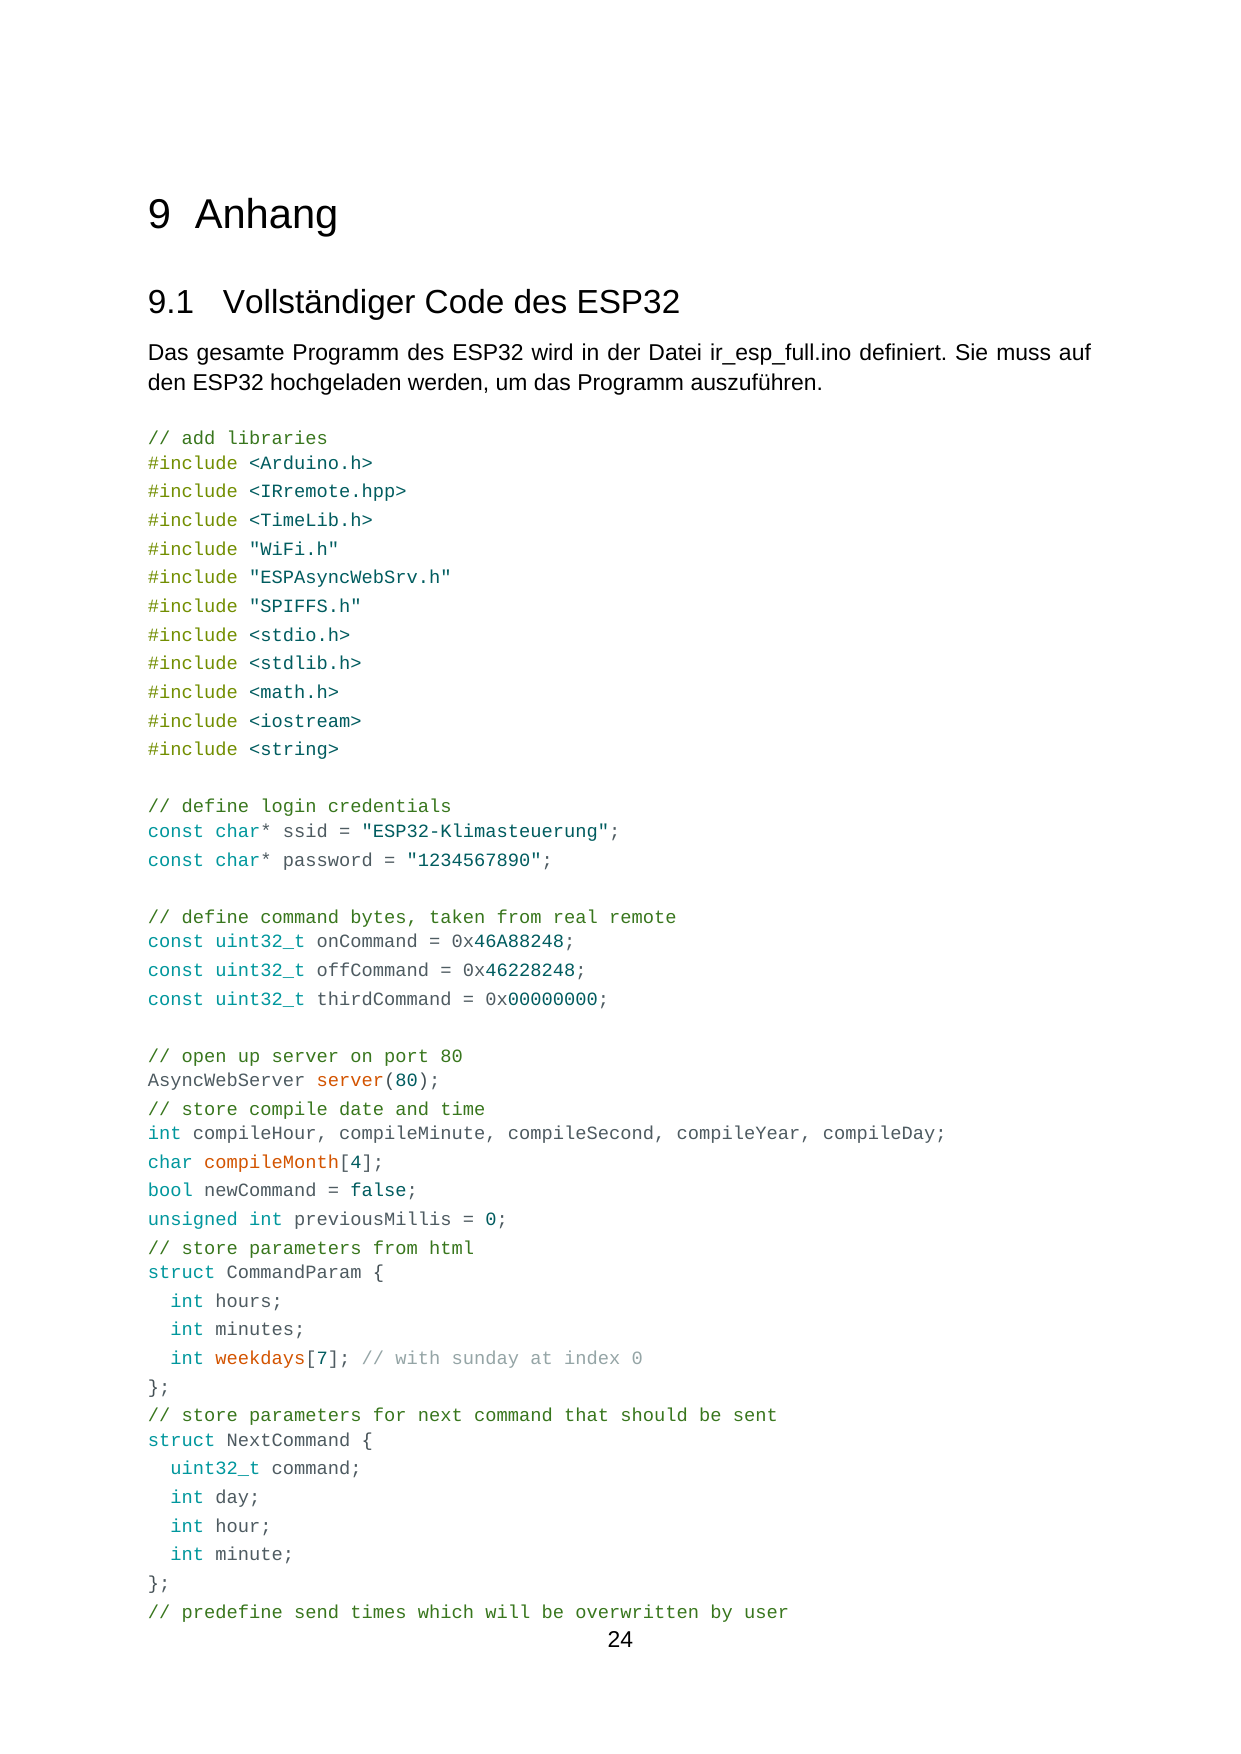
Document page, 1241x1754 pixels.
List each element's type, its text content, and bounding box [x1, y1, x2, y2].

text #include <iostream> [148, 711, 1093, 733]
text const char* password = "1234567890"; [148, 850, 1093, 872]
text const char* ssid = "ESP32-Klimasteuerung"; [148, 822, 1093, 843]
text #include "WiFi.h" [148, 539, 1093, 561]
text // store compile date and time [148, 1099, 1093, 1121]
text int day; [148, 1488, 1093, 1509]
text int minutes; [148, 1320, 1093, 1341]
text char compileMonth[4]; [148, 1153, 1093, 1174]
text AsyncWebServer server(80); [148, 1071, 1093, 1092]
text struct NextCommand { [148, 1431, 1093, 1452]
text const uint32_t thirdCommand = 0x00000000; [148, 989, 1093, 1011]
text #include <Arduino.h> [148, 453, 1093, 475]
text // predefine send times which will be overwritten by user [148, 1602, 1093, 1624]
text // open up server on port 80 [148, 1047, 1093, 1068]
text #include <IRremote.hpp> [148, 482, 1093, 503]
text int weekdays[7]; // with sunday at index 0 [148, 1349, 1093, 1370]
text int compileHour, compileMinute, compileSecond, compileYear, compileDay; [148, 1124, 1093, 1145]
text #include <stdio.h> [148, 625, 1093, 647]
text Das gesamte Programm des ESP32 wird in der Datei ir_esp_full.ino definiert. Sie muss auf den ESP32 hochgeladen werden, um das Programm auszuführen. [148, 338, 1093, 395]
text }; [148, 1574, 1093, 1595]
subtitle Vollständiger Code des ESP32 [148, 282, 1093, 320]
text #include "SPIFFS.h" [148, 597, 1093, 618]
text int hours; [148, 1292, 1093, 1313]
text int minute; [148, 1545, 1093, 1566]
subtitle Anhang [148, 189, 1093, 237]
text // add libraries [148, 429, 1093, 450]
text #include <string> [148, 740, 1093, 761]
text struct CommandParam { [148, 1263, 1093, 1284]
text // store parameters from html [148, 1238, 1093, 1260]
text #include <stdlib.h> [148, 654, 1093, 675]
text #include <math.h> [148, 683, 1093, 704]
text int hour; [148, 1516, 1093, 1538]
text const uint32_t onCommand = 0x46A88248; [148, 932, 1093, 953]
text #include "ESPAsyncWebSrv.h" [148, 568, 1093, 589]
text unsigned int previousMillis = 0; [148, 1210, 1093, 1231]
text #include <TimeLib.h> [148, 511, 1093, 532]
text // define command bytes, taken from real remote [148, 908, 1093, 929]
text // store parameters for next command that should be sent [148, 1406, 1093, 1427]
text bool newCommand = false; [148, 1181, 1093, 1202]
text // define login credentials [148, 797, 1093, 818]
text const uint32_t offCommand = 0x46228248; [148, 961, 1093, 982]
text }; [148, 1377, 1093, 1399]
text uint32_t command; [148, 1459, 1093, 1480]
